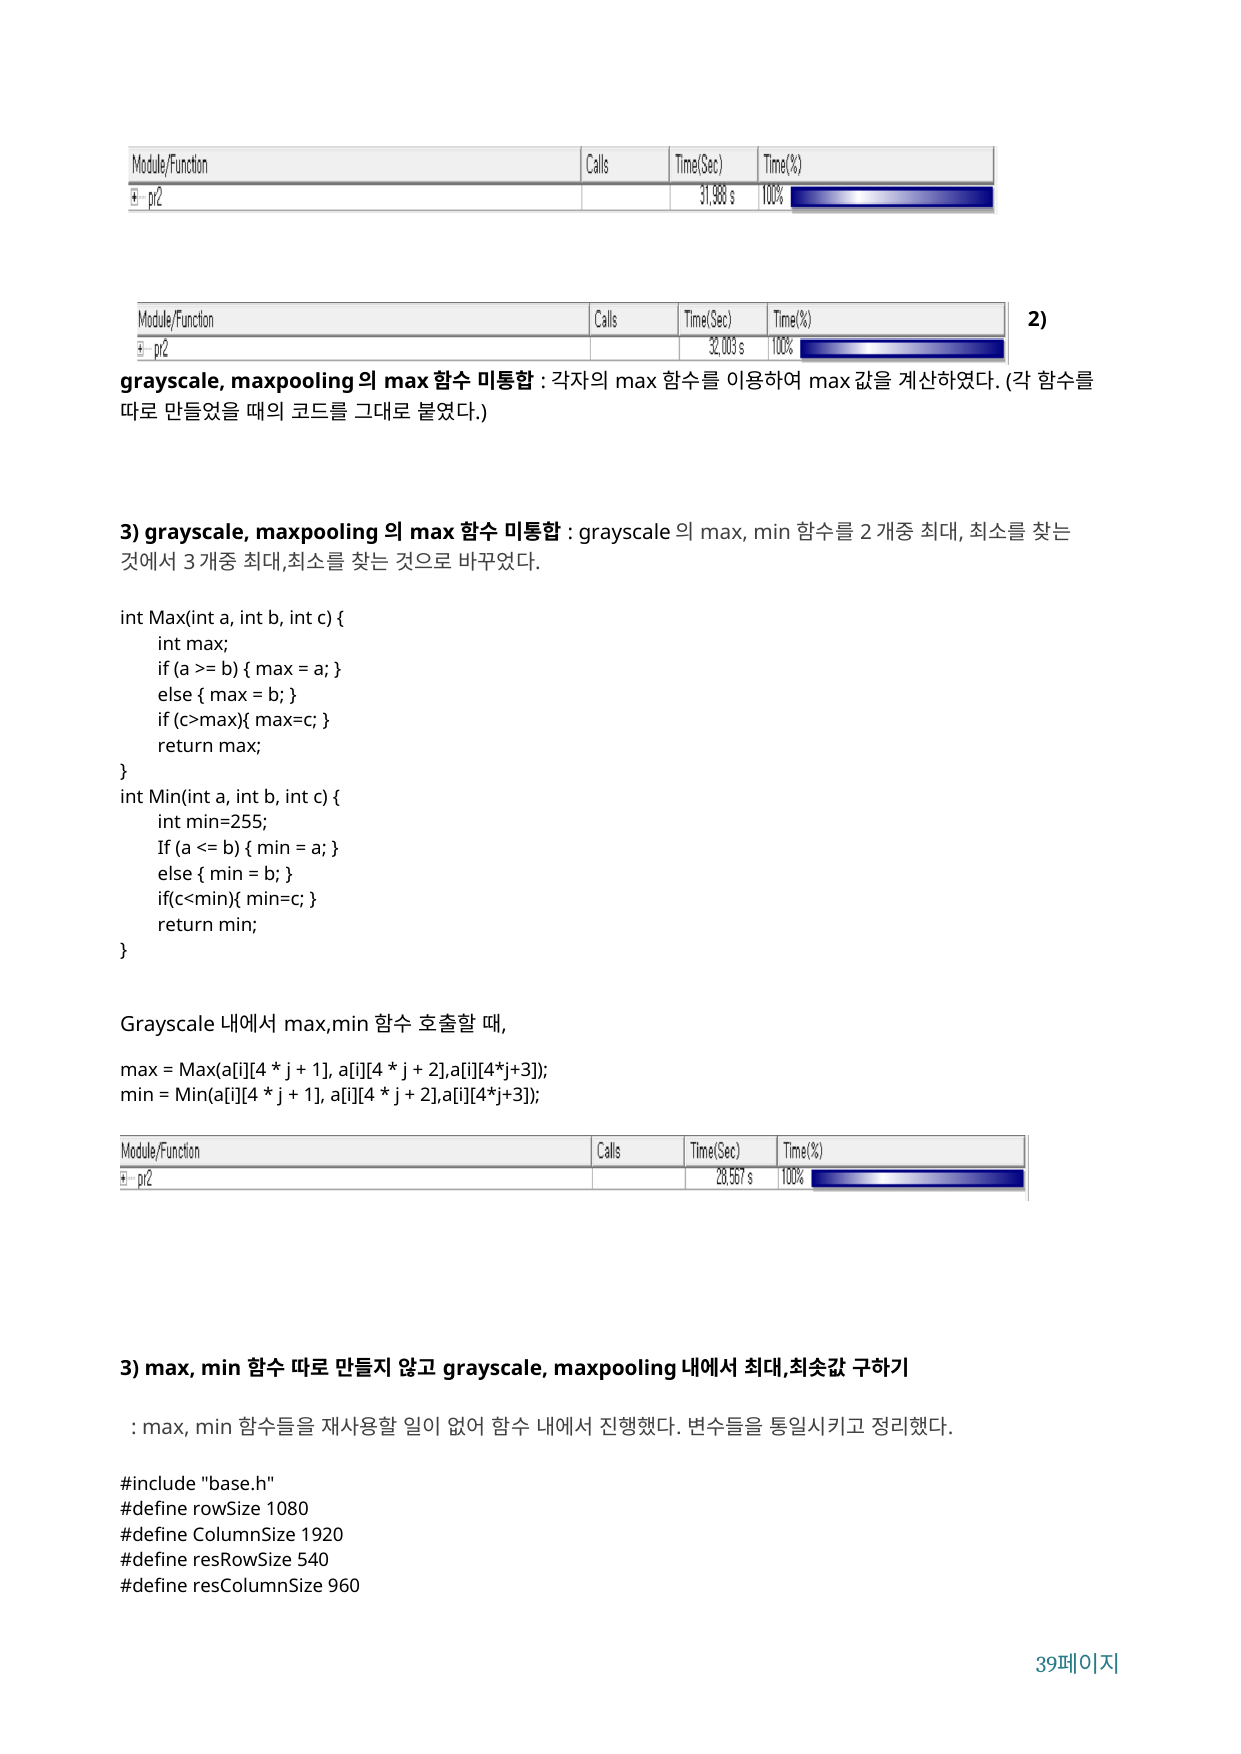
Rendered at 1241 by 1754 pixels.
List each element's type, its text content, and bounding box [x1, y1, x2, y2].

text Grayscale 내에서 max,min 함수 호출할 때, [120, 1007, 1120, 1038]
text if(c<min){ min=c; } [120, 885, 1120, 911]
text } [120, 936, 1120, 962]
picture [137, 302, 1009, 365]
text int Max(int a, int b, int c) { [120, 605, 1120, 630]
text #define resRowSize 540 [120, 1546, 1120, 1572]
text 3) max, min 함수 따로 만들지 않고 grayscale, maxpooling내에서 최대,최솟값 구하기 [120, 1351, 1120, 1381]
text #include "base.h" [120, 1470, 1120, 1495]
text return min; [120, 911, 1120, 936]
text : max, min 함수들을 재사용할 일이 없어 함수 내에서 진행했다. 변수들을 통일시키고 정리했다. [120, 1410, 1120, 1441]
text #define rowSize 1080 [120, 1495, 1120, 1521]
text #define ColumnSize 1920 [120, 1521, 1120, 1546]
text If (a <= b) { min = a; } [120, 834, 1120, 860]
picture [128, 146, 998, 215]
text int max; [120, 630, 1120, 656]
text return max; [120, 732, 1120, 758]
text #define resColumnSize 960 [120, 1572, 1120, 1597]
text } [120, 758, 1120, 783]
text else { max = b; } [120, 681, 1120, 707]
text if (a >= b) { max = a; } [120, 656, 1120, 681]
text else { min = b; } [120, 860, 1120, 885]
text if (c>max){ max=c; } [120, 707, 1120, 732]
text min = Min(a[i][4 * j + 1], a[i][4 * j + 2],a[i][4*j+3]); [120, 1081, 1120, 1107]
text int Min(int a, int b, int c) { [120, 783, 1120, 809]
text max = Max(a[i][4 * j + 1], a[i][4 * j + 2],a[i][4*j+3]); [120, 1056, 1120, 1081]
text 3) grayscale, maxpooling 의 max 함수 미통합 : grayscale의 max, min 함수를 2개중 최대, 최소를 찾는 것에서 3개중 최대,최소를 찾는 것으로 바꾸었다. [120, 515, 1120, 576]
text int min=255; [120, 809, 1120, 834]
picture [120, 1135, 1029, 1201]
